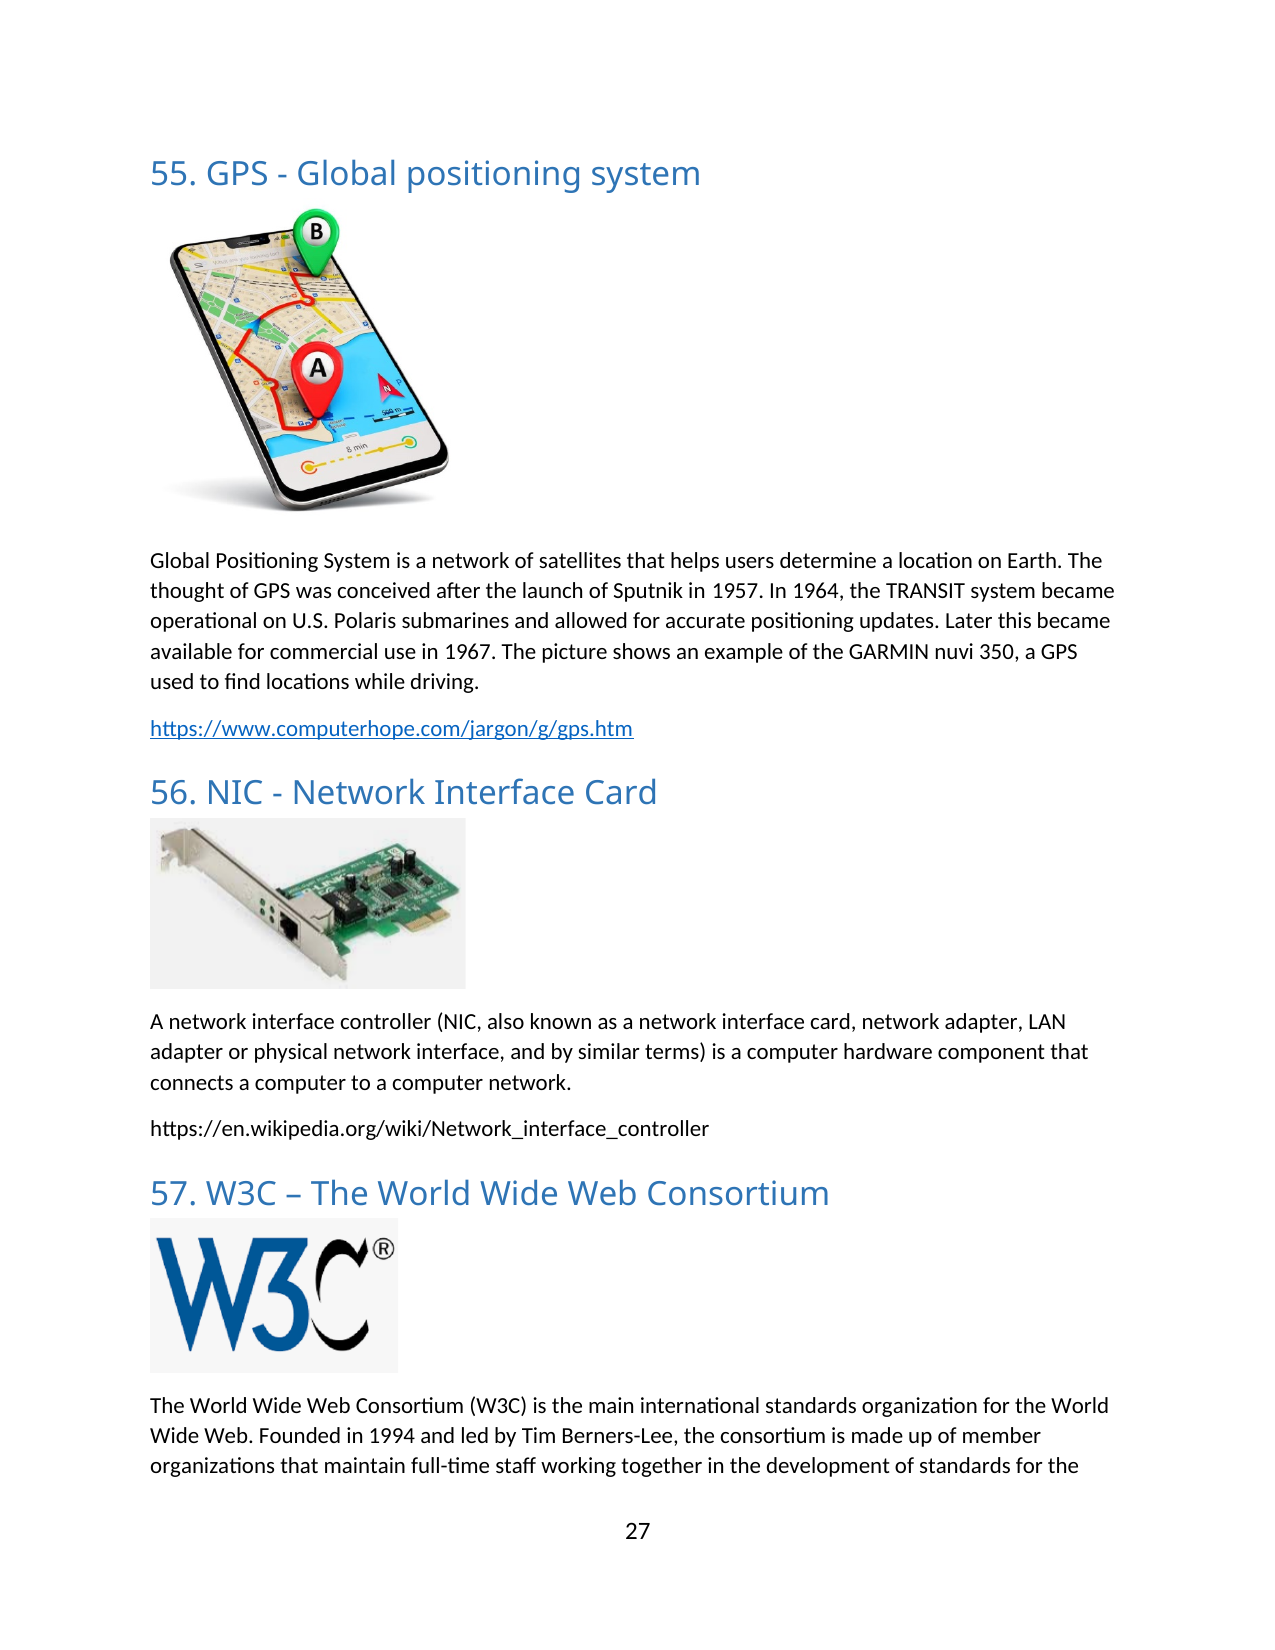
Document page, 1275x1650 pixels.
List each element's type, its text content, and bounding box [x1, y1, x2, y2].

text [150, 1391, 1125, 1480]
picture [150, 818, 466, 989]
text Global Positioning System is a network of satellites that helps users determine a location on Earth. The thought of GPS was conceived after the launch of Sputnik in 1957. In 1964, the TRANSIT system became operational on U.S. Polaris submarines and allowed for accurate positioning updates. Later this became available for commercial use in 1967. The picture shows an example of the GARMIN nuvi 350, a GPS used to find locations while driving. [150, 546, 1125, 695]
subtitle 57. W3C – The World Wide Web Consortium [150, 1170, 1125, 1215]
picture [150, 1218, 399, 1373]
text https://en.wikipedia.org/wiki/Network_interface_controller [150, 1114, 1125, 1142]
text A network interface controller (NIC, also known as a network interface card, network adapter, LAN adapter or physical network interface, and by similar terms) is a computer hardware component that connects a computer to a computer network. [150, 1007, 1125, 1096]
picture [150, 198, 468, 528]
subtitle 55. GPS - Global positioning system [150, 150, 1125, 195]
subtitle 56. NIC - Network Interface Card [150, 769, 1125, 814]
text https://www.computerhope.com/jargon/g/gps.htm [150, 714, 1125, 742]
